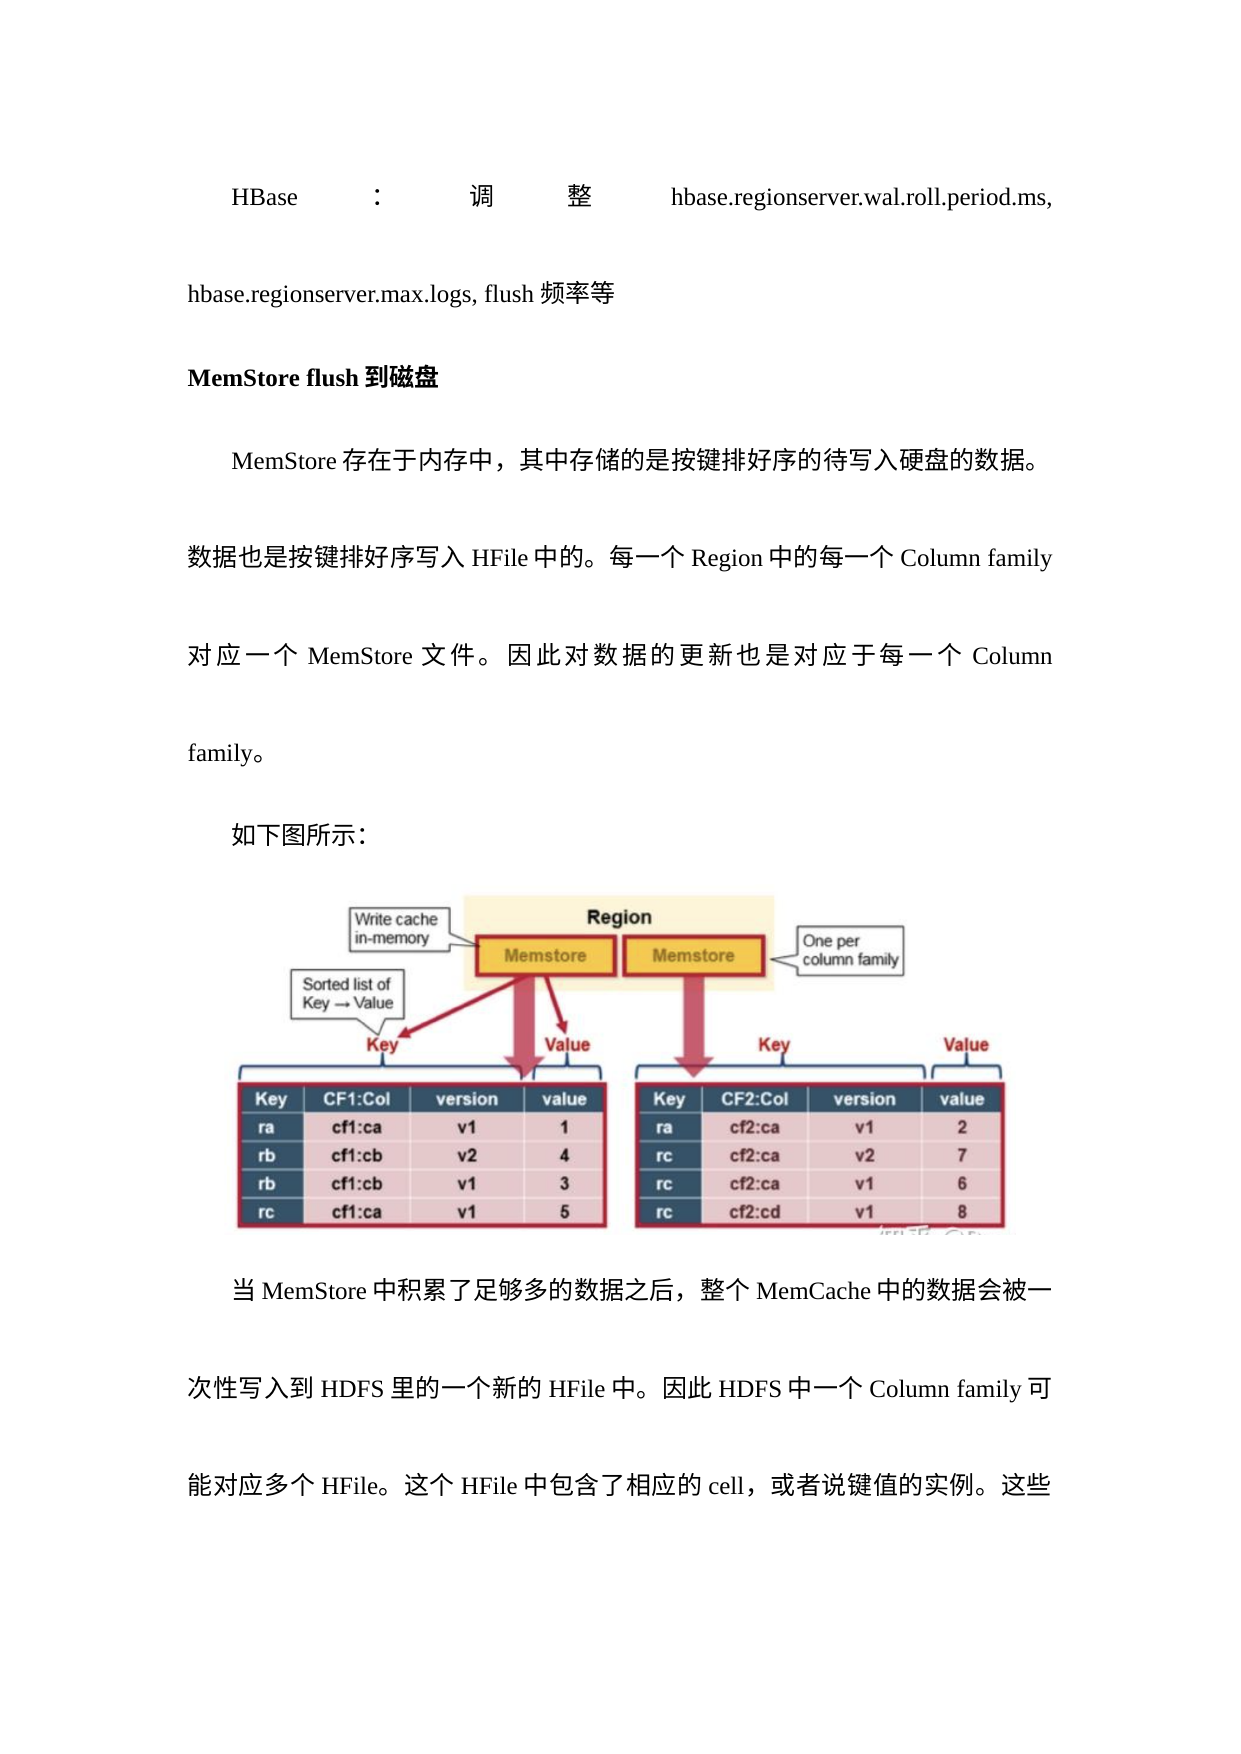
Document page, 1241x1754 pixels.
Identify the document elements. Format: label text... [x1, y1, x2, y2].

text MemStore存在于内存中，其中存储的是按键排好序的待写入硬盘的数据。数据也是按键排好序写入HFile中的。每一个Region中的每一个Column family对应一个MemStore文件。因此对数据的更新也是对应于每一个Column family。 [187, 426, 1053, 783]
text 如下图所示： [187, 801, 1053, 866]
text HBase：调整hbase.regionserver.wal.roll.period.ms, hbase.regionserver.max.logs, flush 频率等 [187, 162, 1053, 324]
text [187, 1256, 1053, 1516]
subtitle MemStore flush到磁盘 [187, 343, 1053, 408]
picture [224, 884, 1016, 1235]
